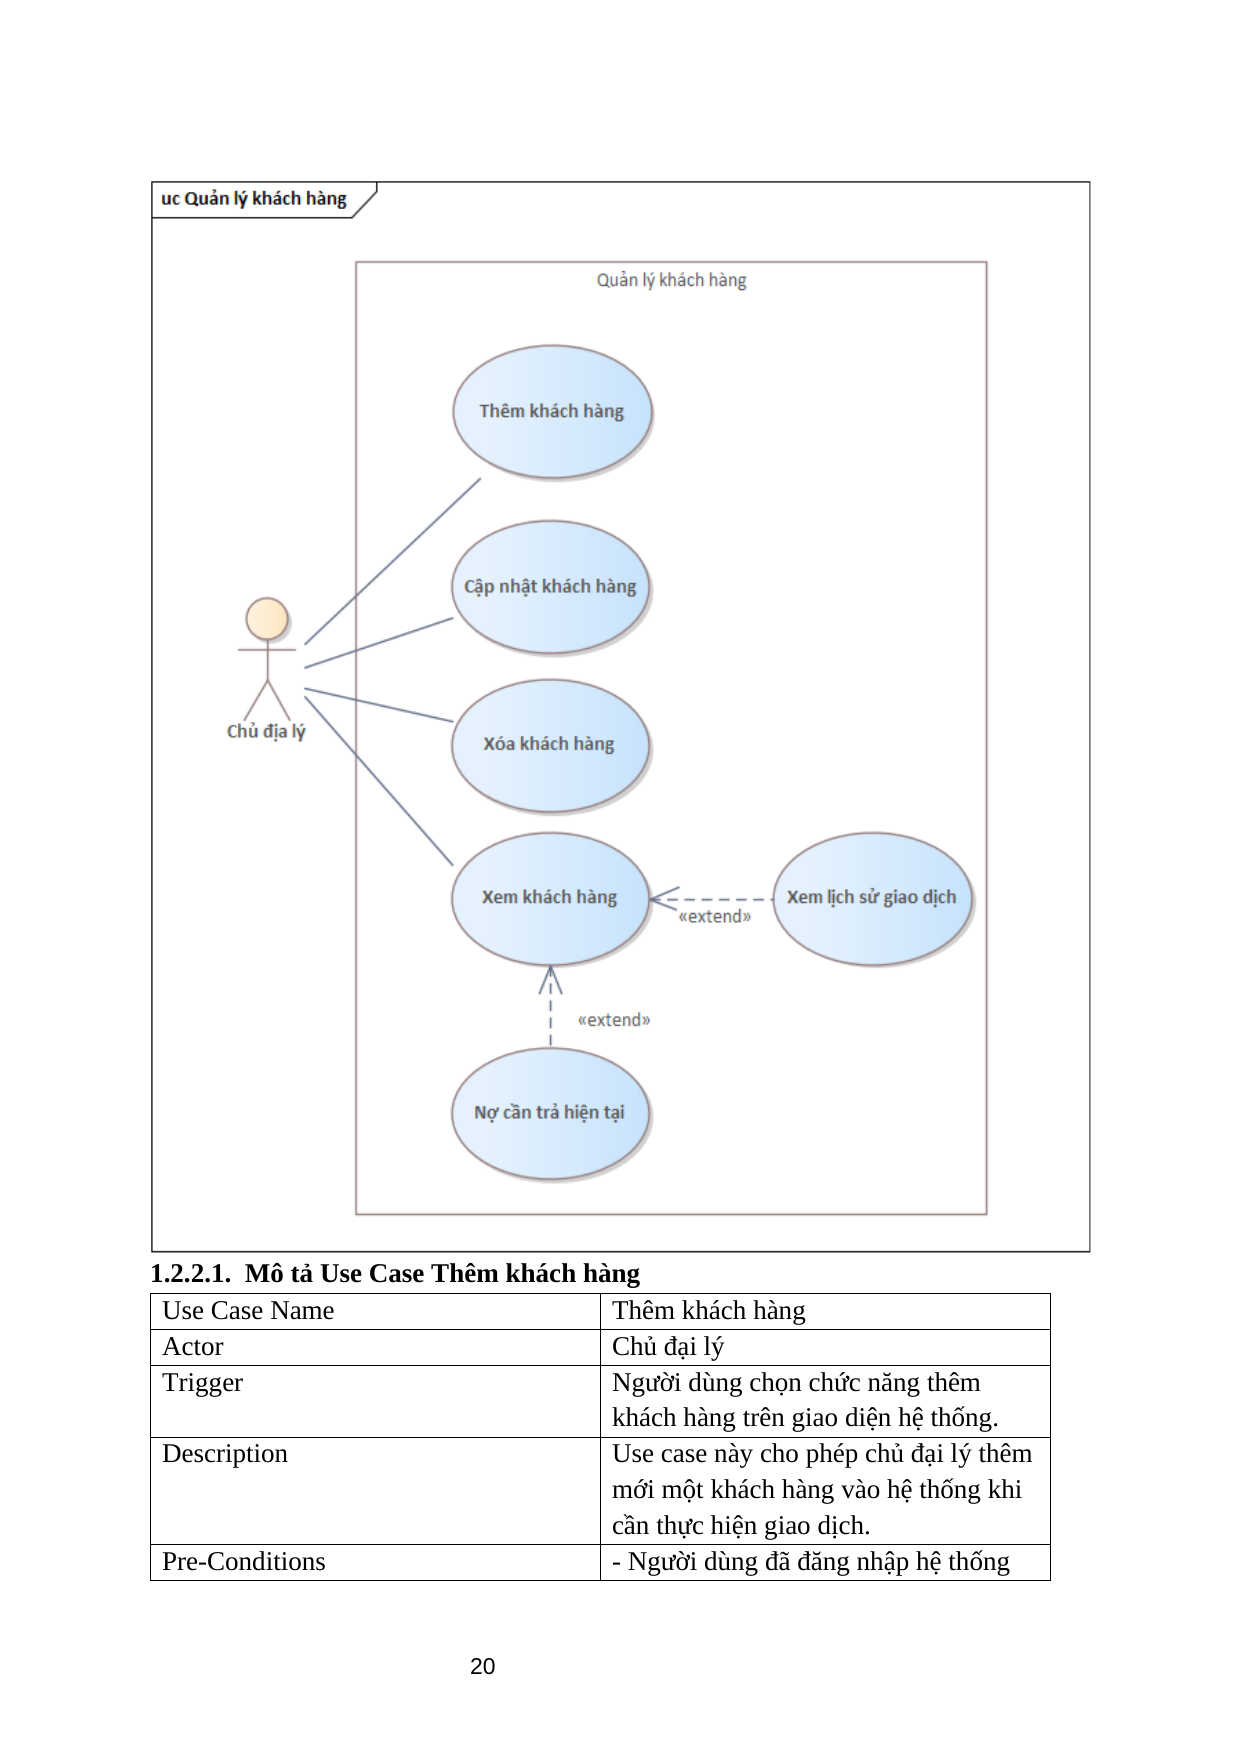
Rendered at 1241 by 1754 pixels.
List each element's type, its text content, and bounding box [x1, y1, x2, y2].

table_cell Pre-Conditions [151, 1545, 600, 1580]
picture [150, 180, 1091, 1254]
table_cell Người dùng chọn chức năng thêm khách hàng trên giao diện hệ thống. [601, 1366, 1050, 1437]
table_cell Use case này cho phép chủ đại lý thêm mới một khách hàng vào hệ thống khi cần thực hiện giao dịch. [601, 1438, 1050, 1544]
table_cell Trigger [151, 1366, 600, 1437]
table_cell Actor [151, 1330, 600, 1365]
text 1.2.2.1. Mô tả Use Case Thêm khách hàng [150, 1257, 1090, 1288]
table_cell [601, 1545, 1050, 1580]
table_header Thêm khách hàng [601, 1294, 1050, 1329]
table_header Use Case Name [151, 1294, 600, 1329]
table_cell Description [151, 1438, 600, 1544]
table_cell Chủ đại lý [601, 1330, 1050, 1365]
